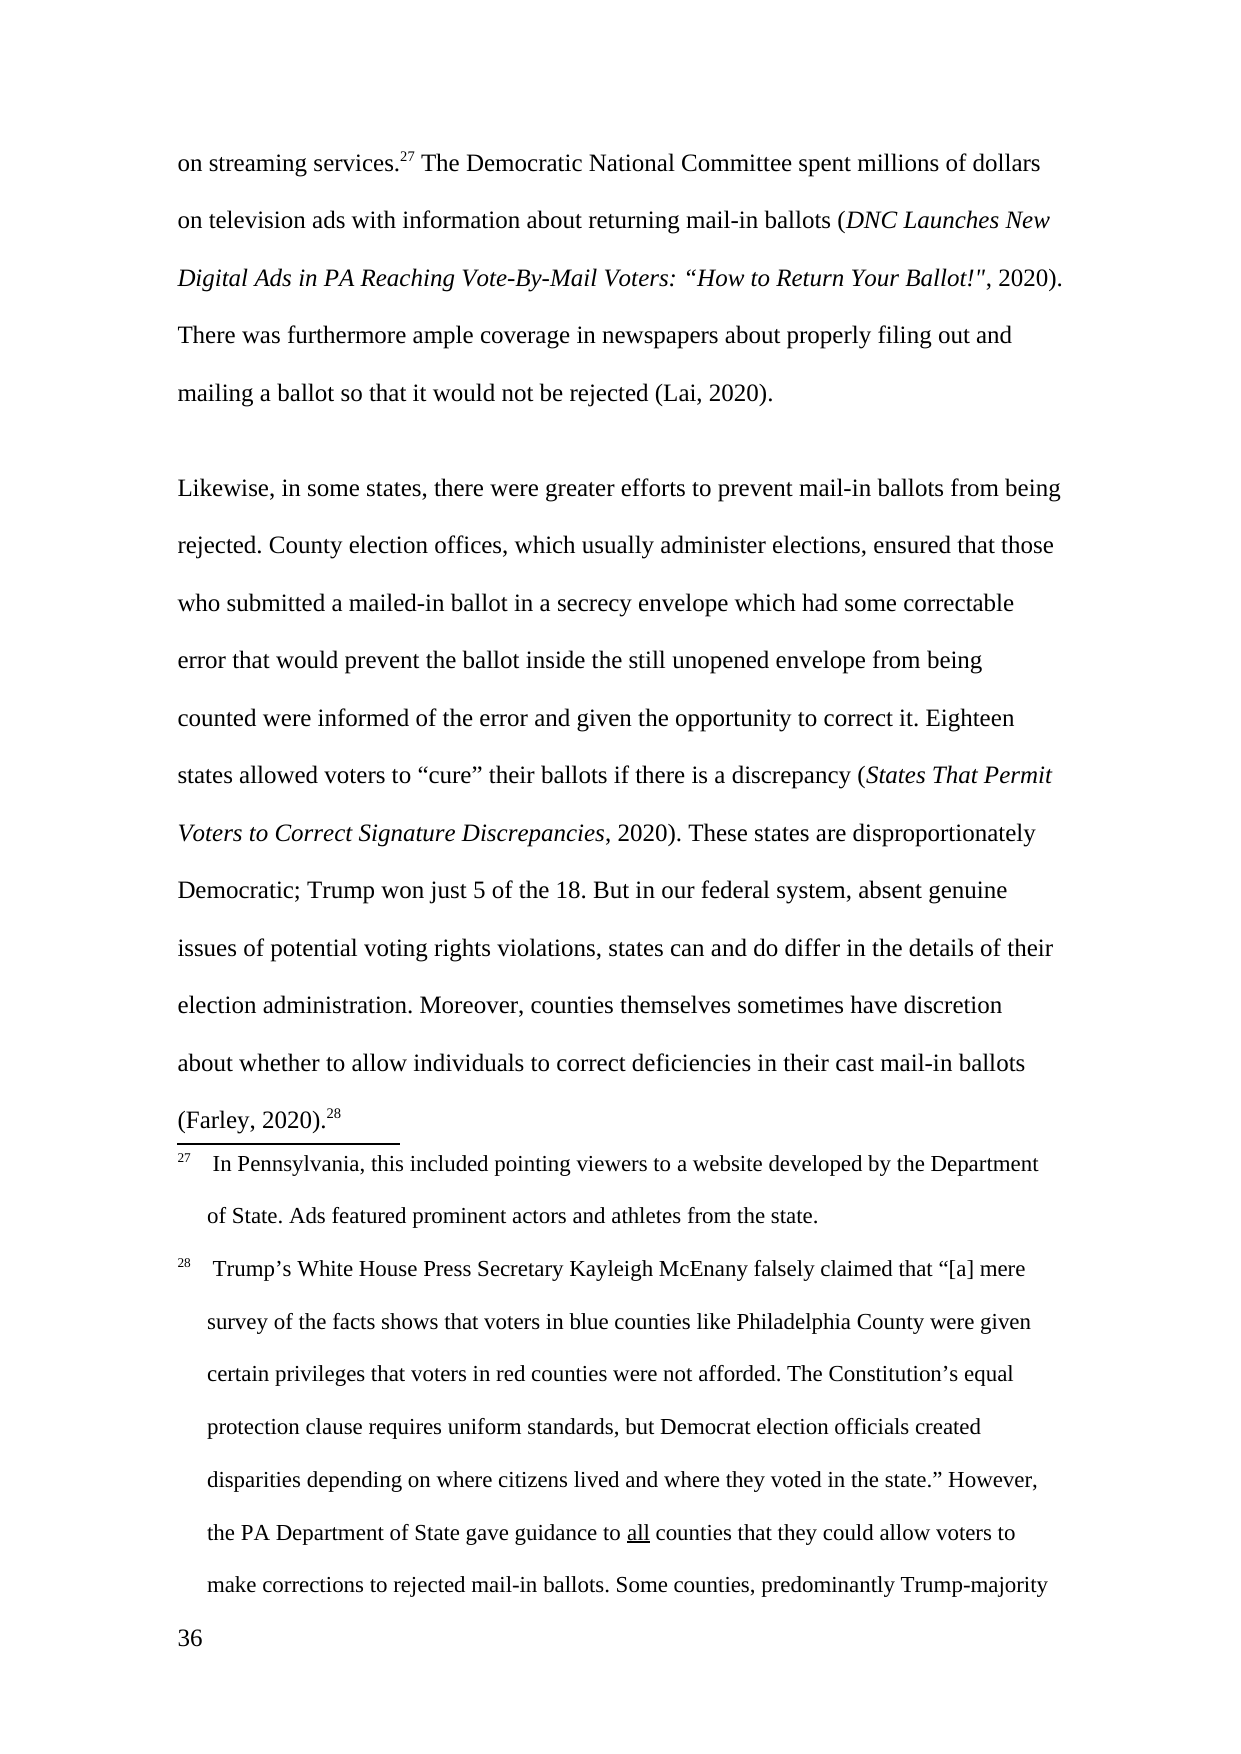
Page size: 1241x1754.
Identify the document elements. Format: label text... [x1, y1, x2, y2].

subtitle Likewise, in some states, there were greater efforts to prevent mail-in ballots from being rejected. County election offices, which usually administer elections, ensured that those who submitted a mailed-in ballot in a secrecy envelope which had some correctable error that would prevent the ballot inside the still unopened envelope from being counted were informed of the error and given the opportunity to correct it. Eighteen states allowed voters to “cure” their ballots if there is a discrepancy (States That Permit Voters to Correct Signature Discrepancies, 2020). These states are disproportionately Democratic; Trump won just 5 of the 18. But in our federal system, absent genuine issues of potential voting rights violations, states can and do differ in the details of their election administration. Moreover, counties themselves sometimes have discretion about whether to allow individuals to correct deficiencies in their cast mail-in ballots (Farley, 2020). [177, 473, 1063, 1134]
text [177, 148, 1063, 406]
